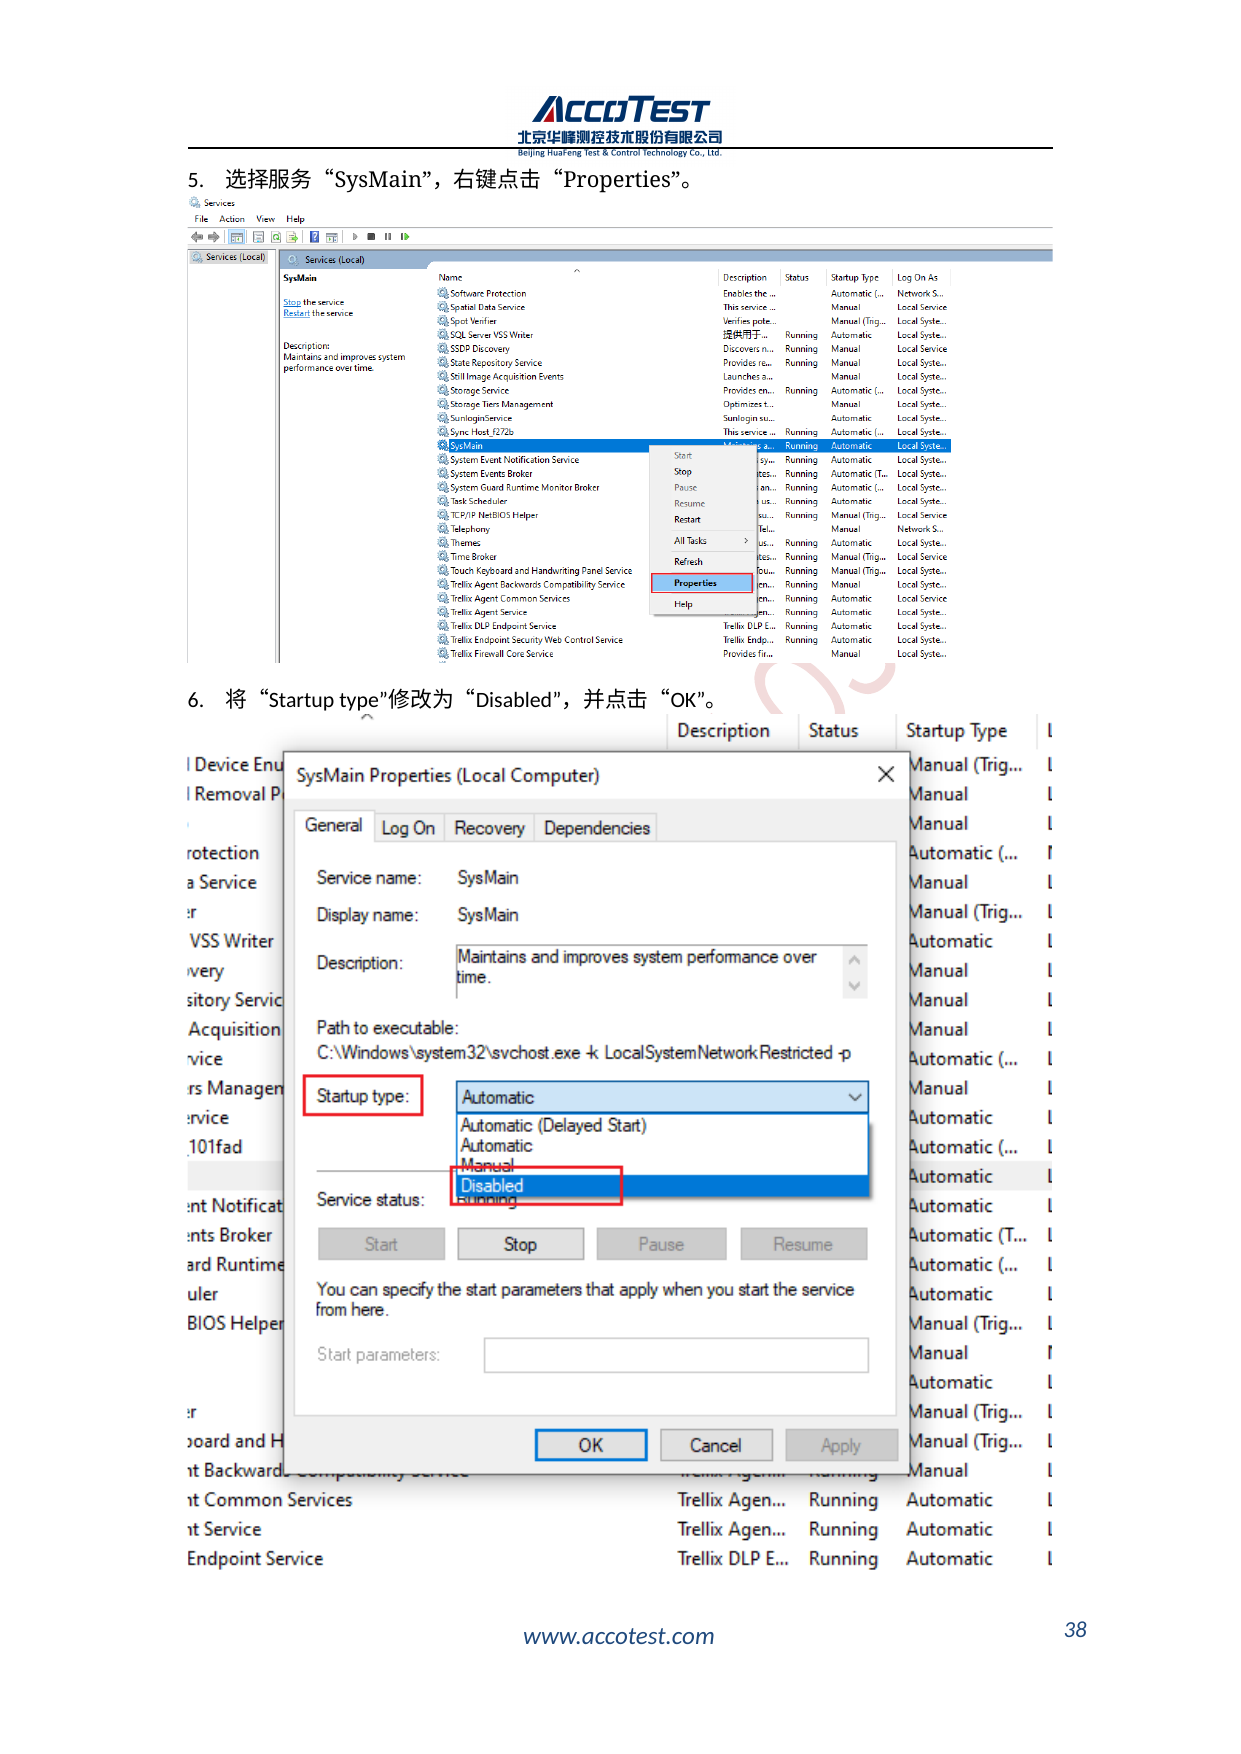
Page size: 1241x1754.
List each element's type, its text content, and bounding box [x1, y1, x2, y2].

list 选择服务“SysMain”，右键点击“Properties”。 [187, 162, 1053, 194]
picture [187, 194, 1053, 663]
picture [504, 86, 737, 147]
picture [187, 714, 1052, 1573]
list 将“Startup type”修改为“Disabled”，并点击“OK”。 [187, 682, 1053, 714]
picture [504, 149, 737, 162]
